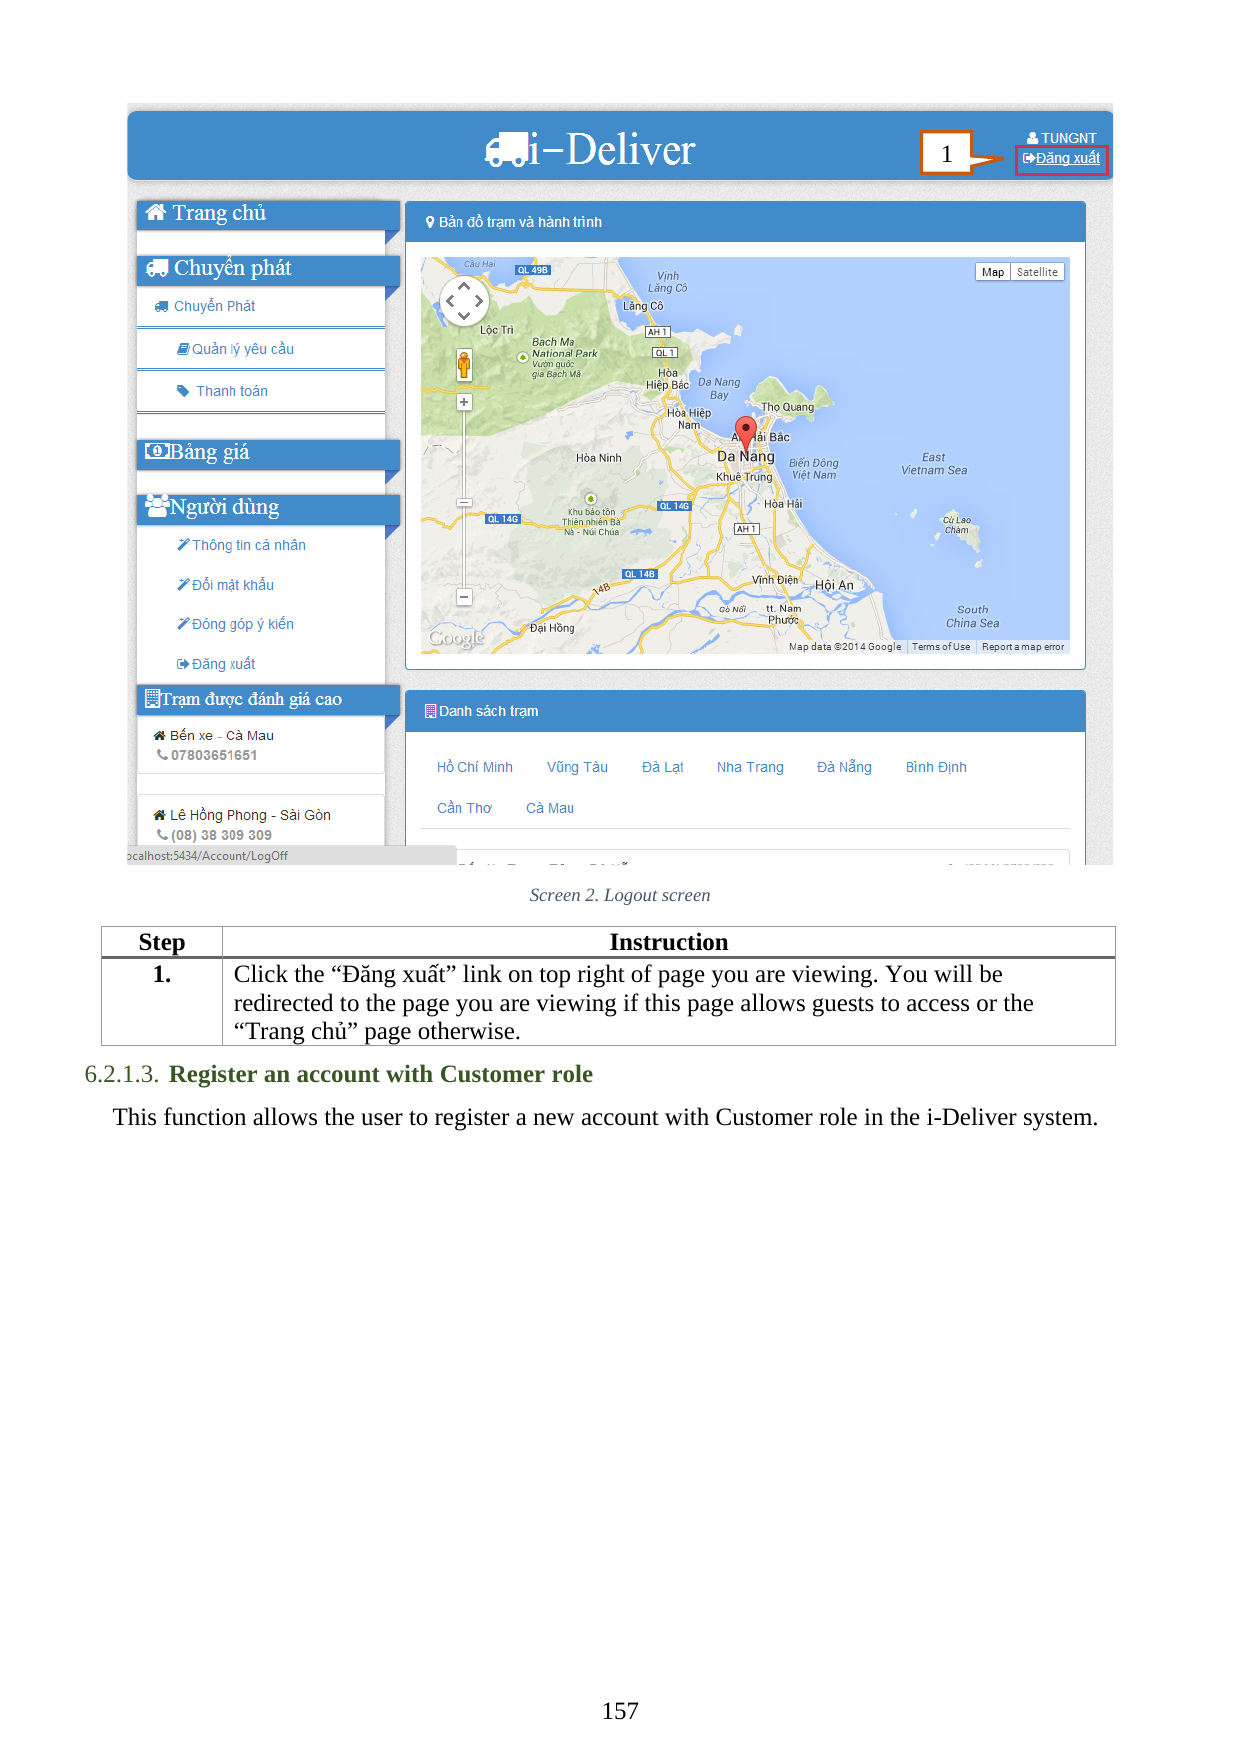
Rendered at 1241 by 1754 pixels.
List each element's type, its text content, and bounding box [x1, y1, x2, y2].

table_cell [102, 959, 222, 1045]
text This function allows the user to register a new account with Customer role in the i-Deliver system. [112, 1102, 1128, 1131]
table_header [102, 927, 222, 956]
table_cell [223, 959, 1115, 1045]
subtitle Register an account with Customer role [159, 1059, 1128, 1087]
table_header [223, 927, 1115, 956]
picture [127, 103, 1114, 865]
text Screen 2. Logout screen [112, 884, 1128, 905]
